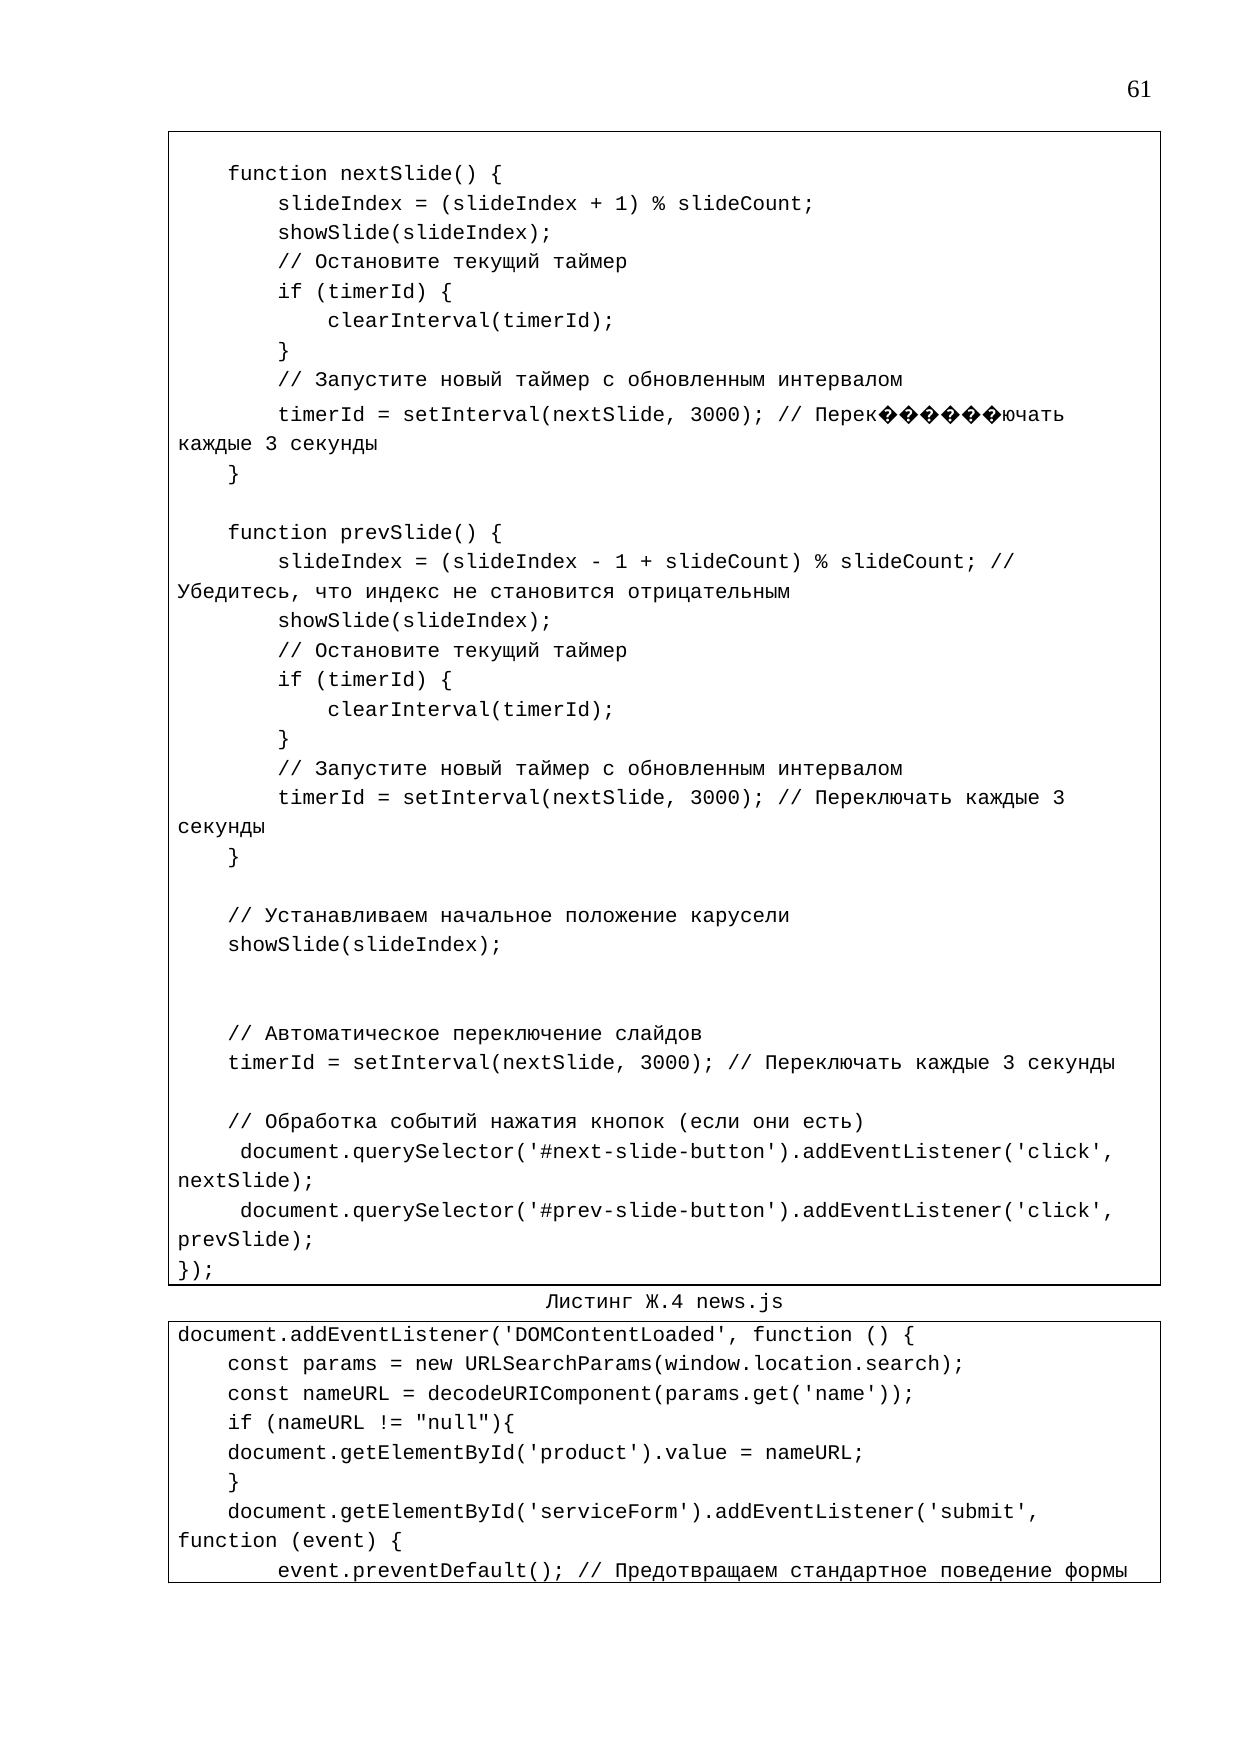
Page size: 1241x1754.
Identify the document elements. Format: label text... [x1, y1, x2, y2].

text // Автоматическое переключение слайдов [169, 1020, 1160, 1047]
text document.getElementById('serviceForm').addEventListener('submit', function (event) { [169, 1498, 1160, 1554]
text slideIndex = (slideIndex - 1 + slideCount) % slideCount; // Убедитесь, что индекс не становится отрицательным [169, 548, 1160, 604]
text // Обработка событий нажатия кнопок (если они есть) [169, 1108, 1160, 1135]
text clearInterval(timerId); [169, 696, 1160, 722]
text } [169, 1468, 1160, 1495]
text } [169, 725, 1160, 752]
text } [169, 843, 1160, 870]
text slideIndex = (slideIndex + 1) % slideCount; [169, 189, 1160, 216]
text document.addEventListener('DOMContentLoaded', function () { [169, 1322, 1160, 1348]
text document.querySelector('#prev-slide-button').addEventListener('click', prevSlide); [169, 1197, 1160, 1253]
text showSlide(slideIndex); [169, 931, 1160, 958]
text timerId = setInterval(nextSlide, 3000); // Перек������ючать каждые 3 секунды [169, 396, 1160, 457]
text function prevSlide() { [169, 519, 1160, 545]
text Листинг Ж.4 news.js [177, 1291, 1152, 1315]
text function nextSlide() { [169, 160, 1160, 187]
text if (timerId) { [169, 278, 1160, 305]
text clearInterval(timerId); [169, 307, 1160, 334]
text const params = new URLSearchParams(window.location.search); [169, 1350, 1160, 1377]
text event.preventDefault(); // Предотвращаем стандартное поведение формы [169, 1557, 1160, 1582]
text }); [169, 1256, 1160, 1284]
text document.getElementById('product').value = nameURL; [169, 1439, 1160, 1466]
text // Запустите новый таймер с обновленным интервалом [169, 754, 1160, 781]
text // Устанавливаем начальное положение карусели [169, 902, 1160, 929]
text const nameURL = decodeURIComponent(params.get('name')); [169, 1380, 1160, 1407]
text } [169, 460, 1160, 486]
text showSlide(slideIndex); [169, 219, 1160, 246]
text timerId = setInterval(nextSlide, 3000); // Переключать каждые 3 секунды [169, 1049, 1160, 1076]
text document.querySelector('#next-slide-button').addEventListener('click', nextSlide); [169, 1138, 1160, 1194]
text if (nameURL != "null"){ [169, 1409, 1160, 1436]
text } [169, 337, 1160, 364]
text showSlide(slideIndex); [169, 607, 1160, 634]
text timerId = setInterval(nextSlide, 3000); // Переключать каждые 3 секунды [169, 784, 1160, 840]
text // Остановите текущий таймер [169, 637, 1160, 663]
text // Остановите текущий таймер [169, 248, 1160, 275]
text // Запустите новый таймер с обновленным интервалом [169, 366, 1160, 393]
text if (timerId) { [169, 666, 1160, 693]
